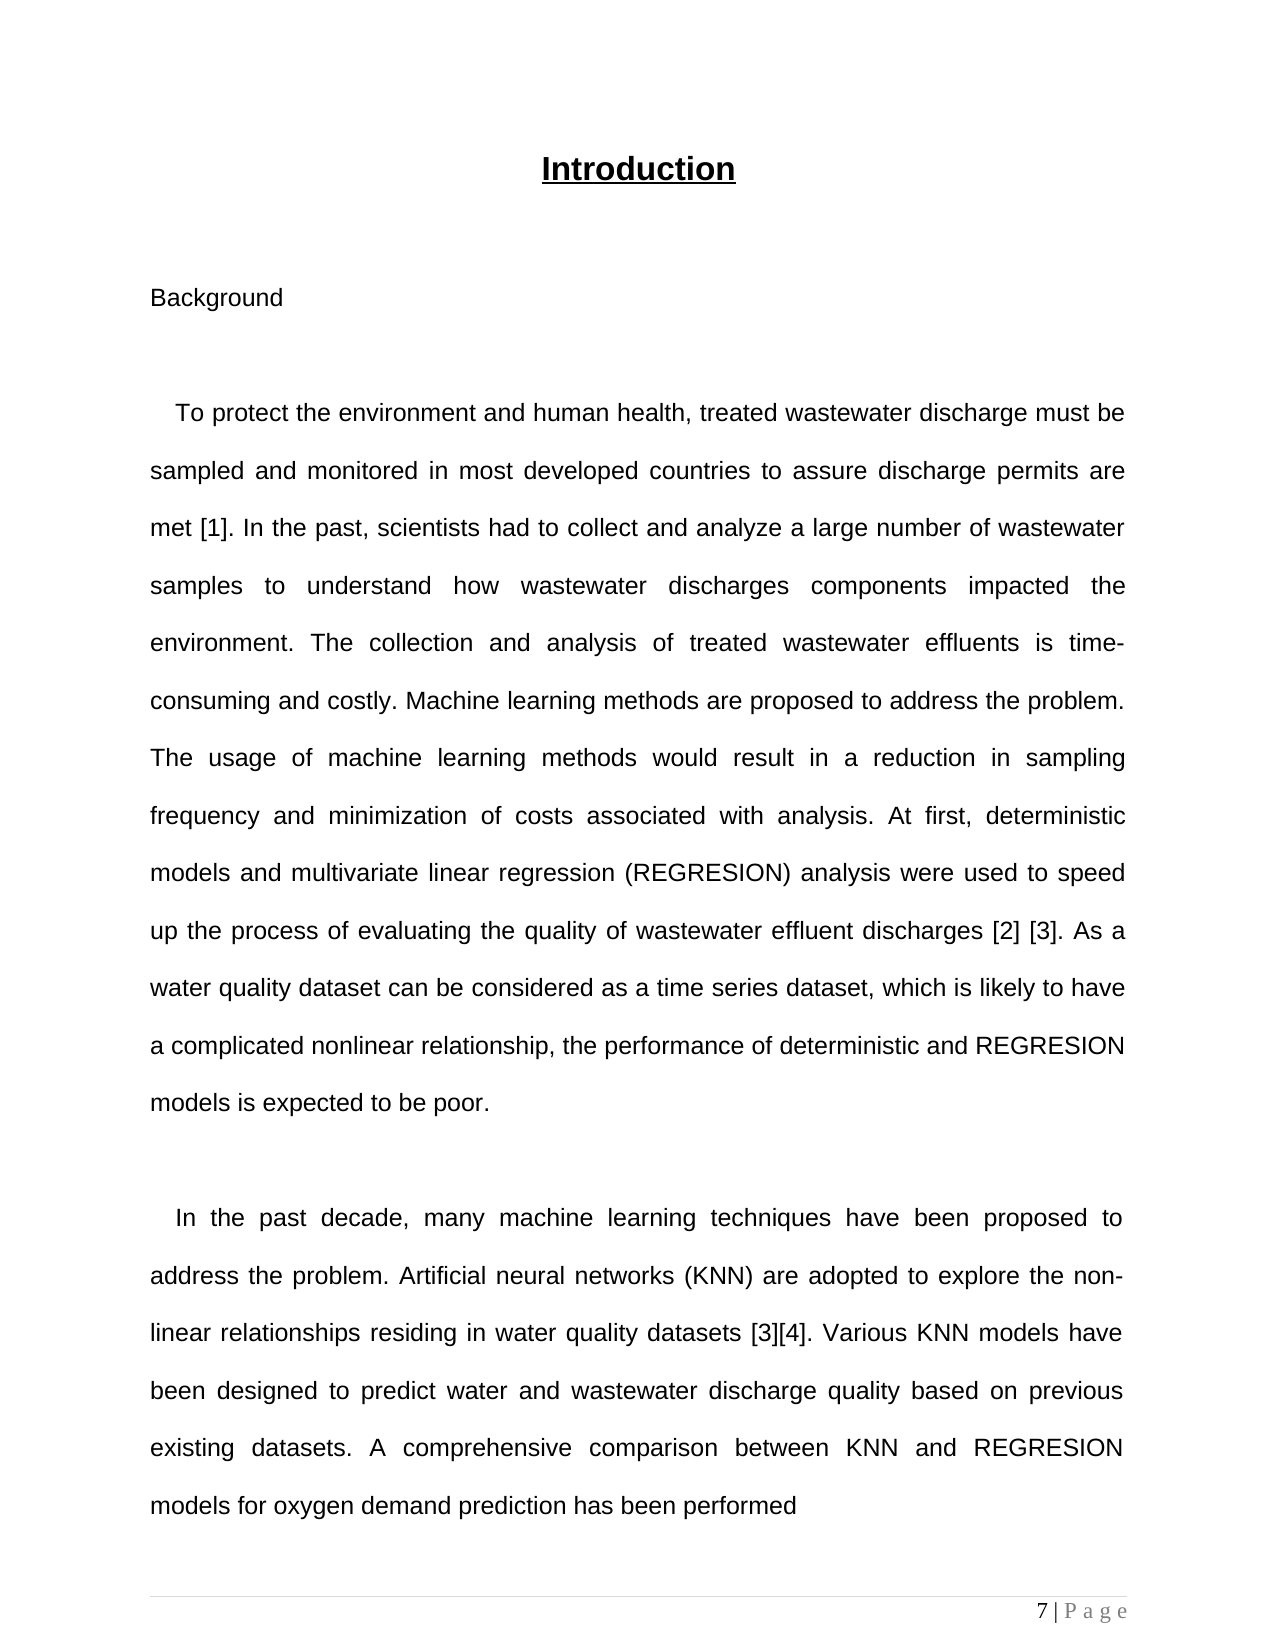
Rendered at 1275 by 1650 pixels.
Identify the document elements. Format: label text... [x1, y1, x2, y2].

text To protect the environment and human health, treated wastewater discharge must be sampled and monitored in most developed countries to assure discharge permits are met [1]. In the past, scientists had to collect and analyze a large number of wastewater samples to understand how wastewater discharges components impacted the environment. The collection and analysis of treated wastewater effluents is time-consuming and costly. Machine learning methods are proposed to address the problem. The usage of machine learning methods would result in a reduction in sampling frequency and minimization of costs associated with analysis. At first, deterministic models and multivariate linear regression (REGRESION) analysis were used to speed up the process of evaluating the quality of wastewater effluent discharges [2] [3]. As a water quality dataset can be considered as a time series dataset, which is likely to have a complicated nonlinear relationship, the performance of deterministic and REGRESION models is expected to be poor. [150, 398, 1127, 1117]
text In the past decade, many machine learning techniques have been proposed to address the problem. Artificial neural networks (KNN) are adopted to explore the non-linear relationships residing in water quality datasets [3][4]. Various KNN models have been designed to predict water and wastewater discharge quality based on previous existing datasets. A comprehensive comparison between KNN and REGRESION models for oxygen demand prediction has been performed [150, 1203, 1125, 1519]
text Introduction [150, 149, 1127, 187]
text Background [150, 283, 1127, 312]
